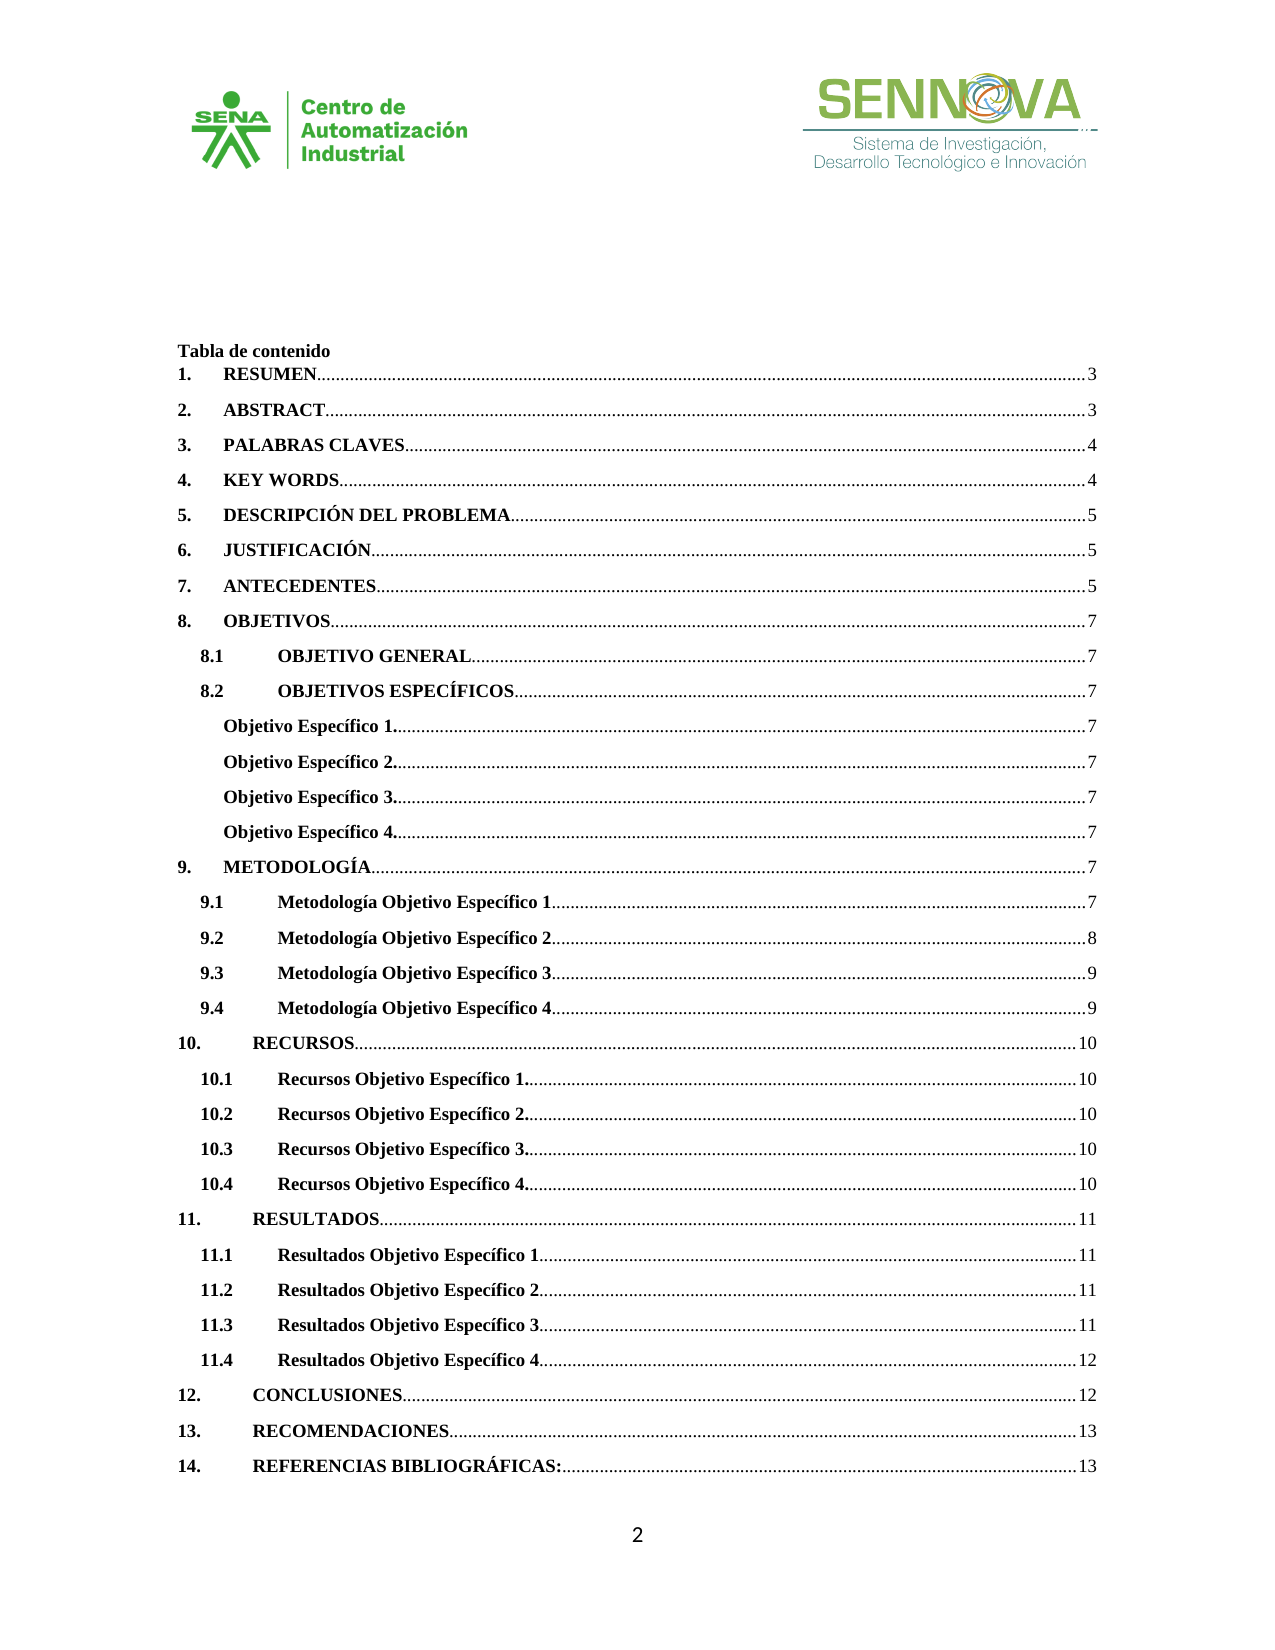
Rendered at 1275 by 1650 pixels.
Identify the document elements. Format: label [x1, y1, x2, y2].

picture [802, 73, 1098, 174]
picture [177, 78, 478, 174]
